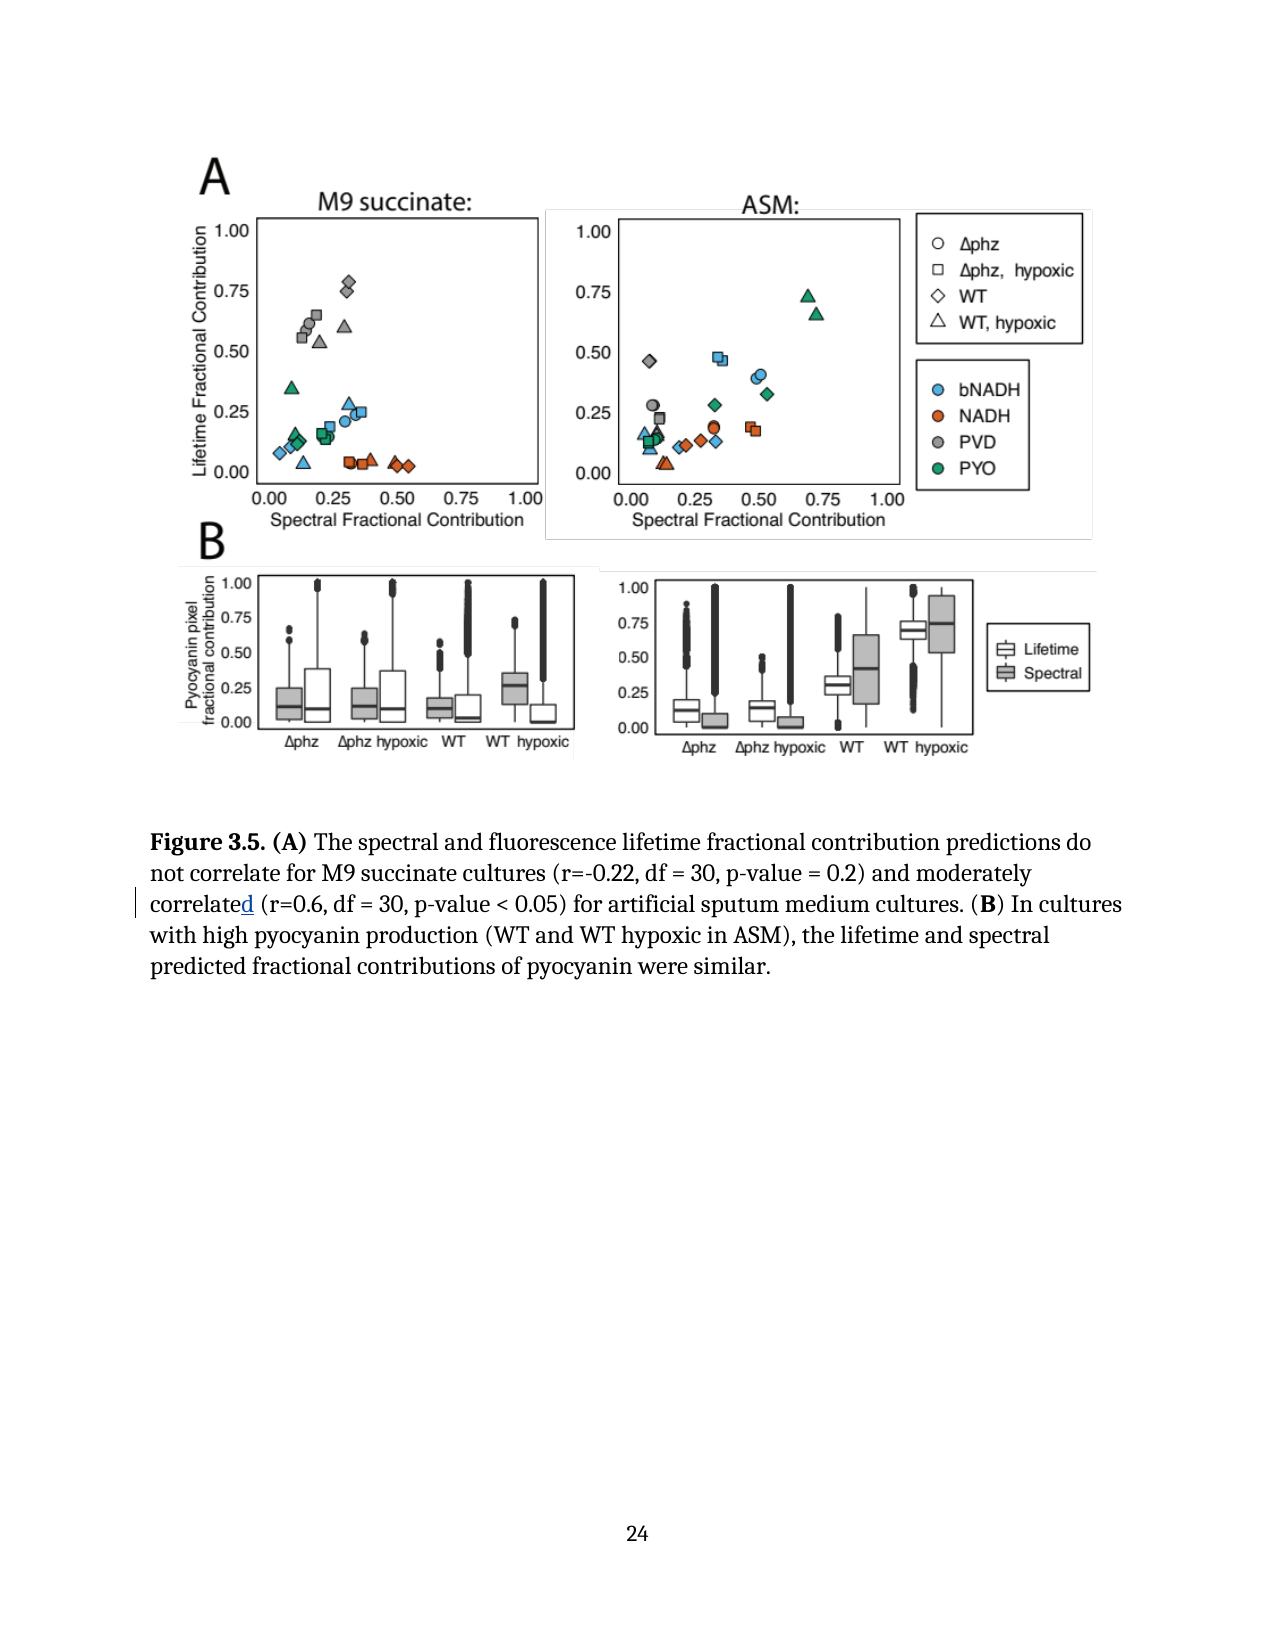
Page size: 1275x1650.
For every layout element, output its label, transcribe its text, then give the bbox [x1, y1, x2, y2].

text Figure 3.5. (A) The spectral and fluorescence lifetime fractional contribution predictions do not correlate for M9 succinate cultures (r=-0.22, df = 30, p-value = 0.2) and moderately correlate (r=0.6, df = 30, p-value < 0.05) for artificial sputum medium cultures. (B) In cultures with high pyocyanin production (WT and WT hypoxic in ASM), the lifetime and spectral predicted fractional contributions of pyocyanin were similar. [150, 827, 1125, 980]
